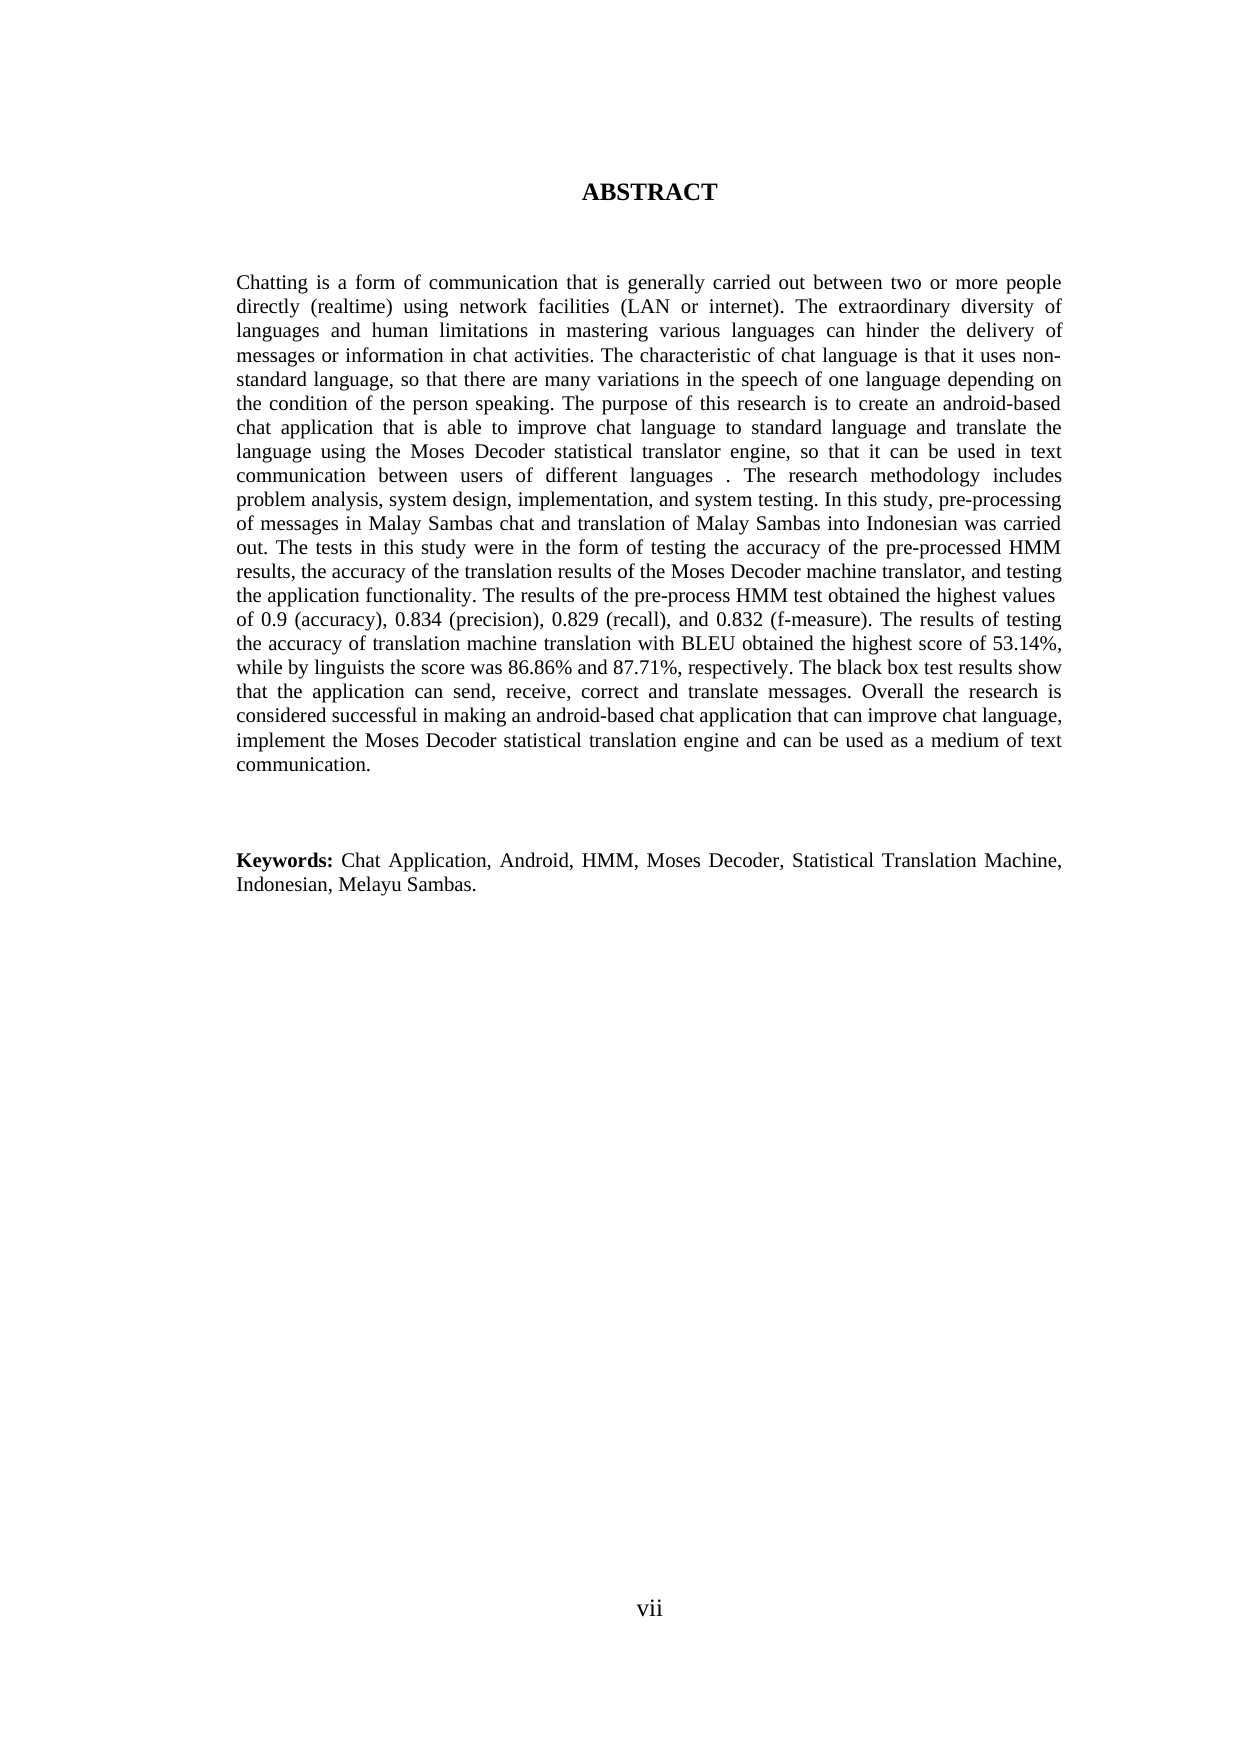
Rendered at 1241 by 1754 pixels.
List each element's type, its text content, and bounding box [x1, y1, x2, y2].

text ABSTRACT [236, 177, 1063, 206]
text Keywords: Chat Application, Android, HMM, Moses Decoder, Statistical Translation Machine, Indonesian, Melayu Sambas. [236, 848, 1063, 896]
text Chatting is a form of communication that is generally carried out between two or more people directly (realtime) using network facilities (LAN or internet). The extraordinary diversity of languages ​​and human limitations in mastering various languages ​​can hinder the delivery of messages or information in chat activities. The characteristic of chat language is that it uses non-standard language, so that there are many variations in the speech of one language depending on the condition of the person speaking. The purpose of this research is to create an android-based chat application that is able to improve chat language to standard language and translate the language using the Moses Decoder statistical translator engine, so that it can be used in text communication between users of different languages . The research methodology includes problem analysis, system design, implementation, and system testing. In this study, pre-processing of messages in Malay Sambas chat and translation of Malay Sambas into Indonesian was carried out. The tests in this study were in the form of testing the accuracy of the pre-processed HMM results, the accuracy of the translation results of the Moses Decoder machine translator, and testing the application functionality. The results of the pre-process HMM test obtained the highest values ​​of 0.9 (accuracy), 0.834 (precision), 0.829 (recall), and 0.832 (f-measure). The results of testing the accuracy of translation machine translation with BLEU obtained the highest score of 53.14%, while by linguists the score was 86.86% and 87.71%, respectively. The black box test results show that the application can send, receive, correct and translate messages. Overall the research is considered successful in making an android-based chat application that can improve chat language, implement the Moses Decoder statistical translation engine and can be used as a medium of text communication. [236, 270, 1063, 776]
